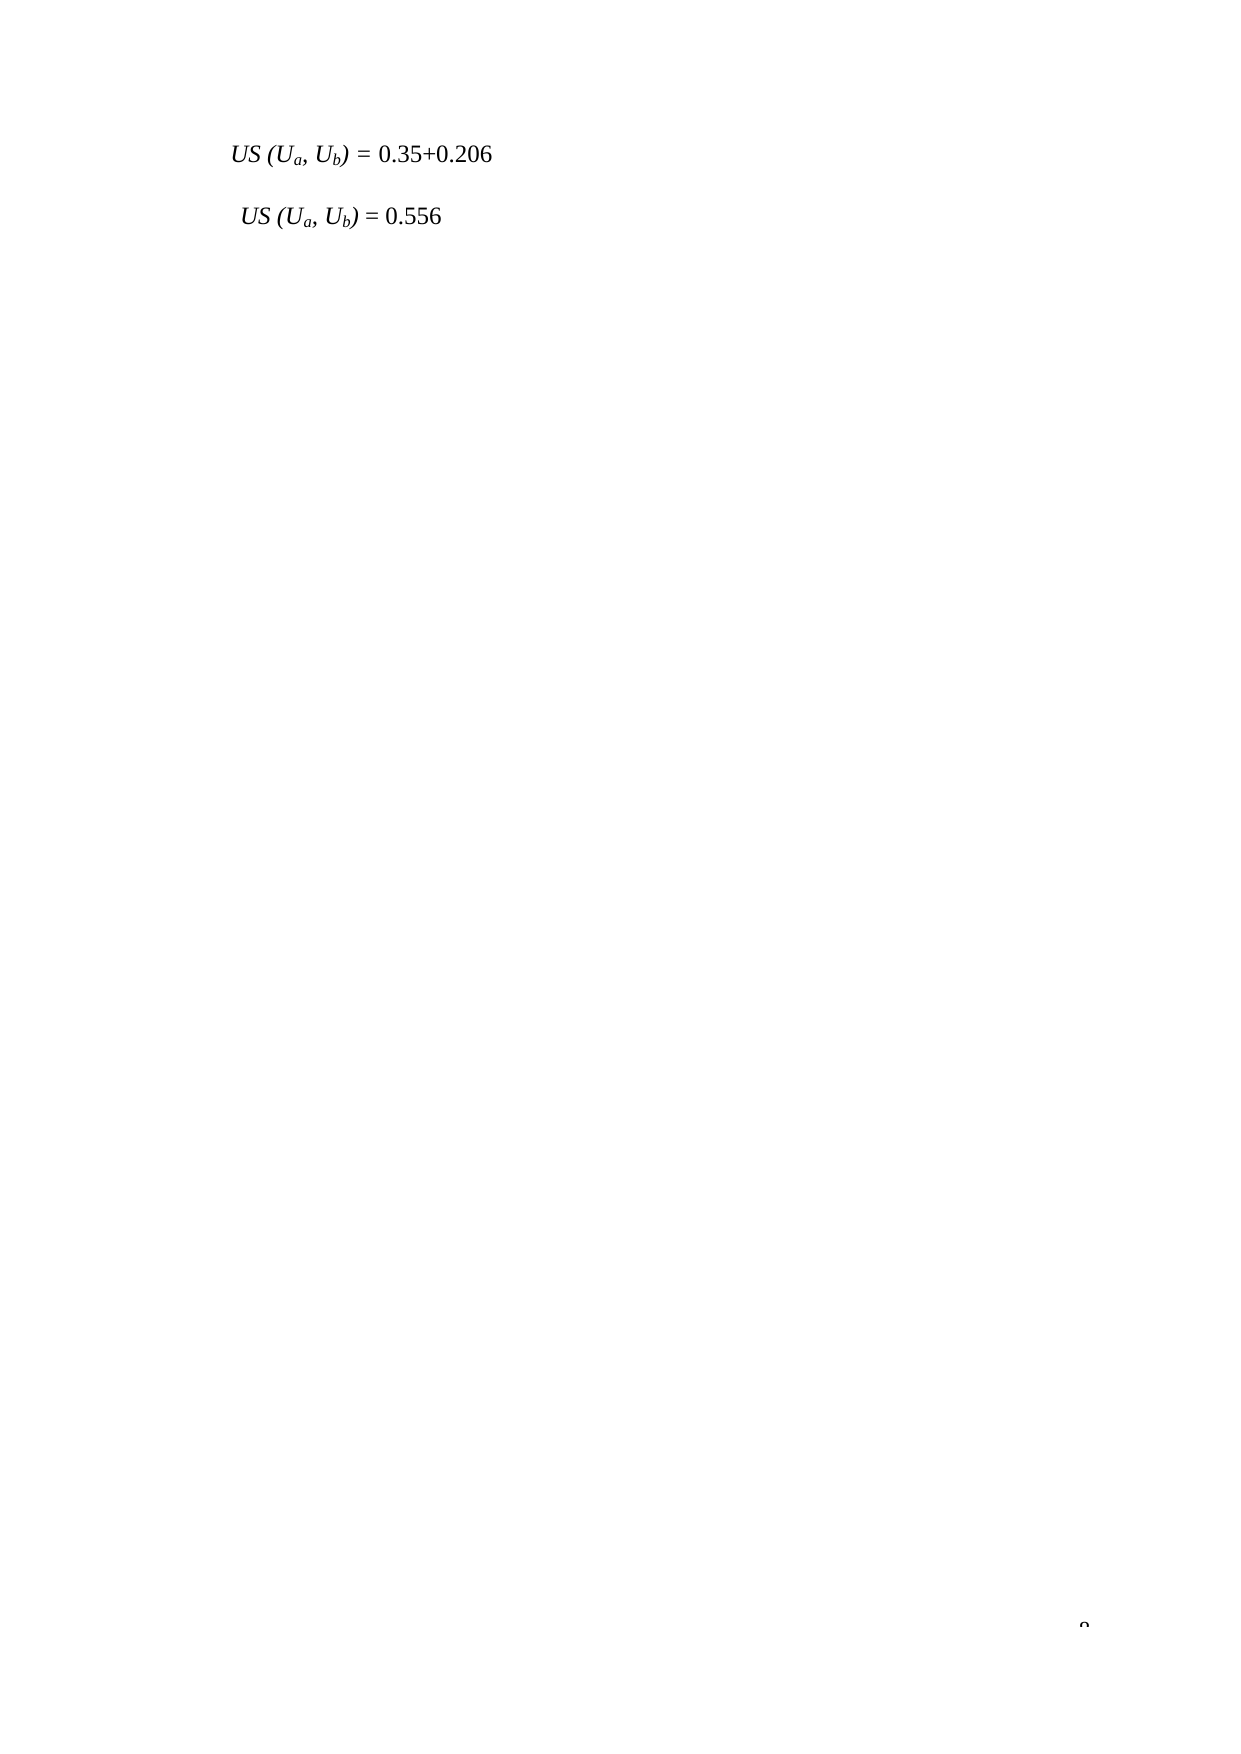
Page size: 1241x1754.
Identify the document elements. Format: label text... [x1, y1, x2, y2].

text US (Ua, Ub) = 0.35+0.206 [230, 139, 1240, 171]
text US (Ua, Ub) = 0.556 [240, 201, 1240, 232]
